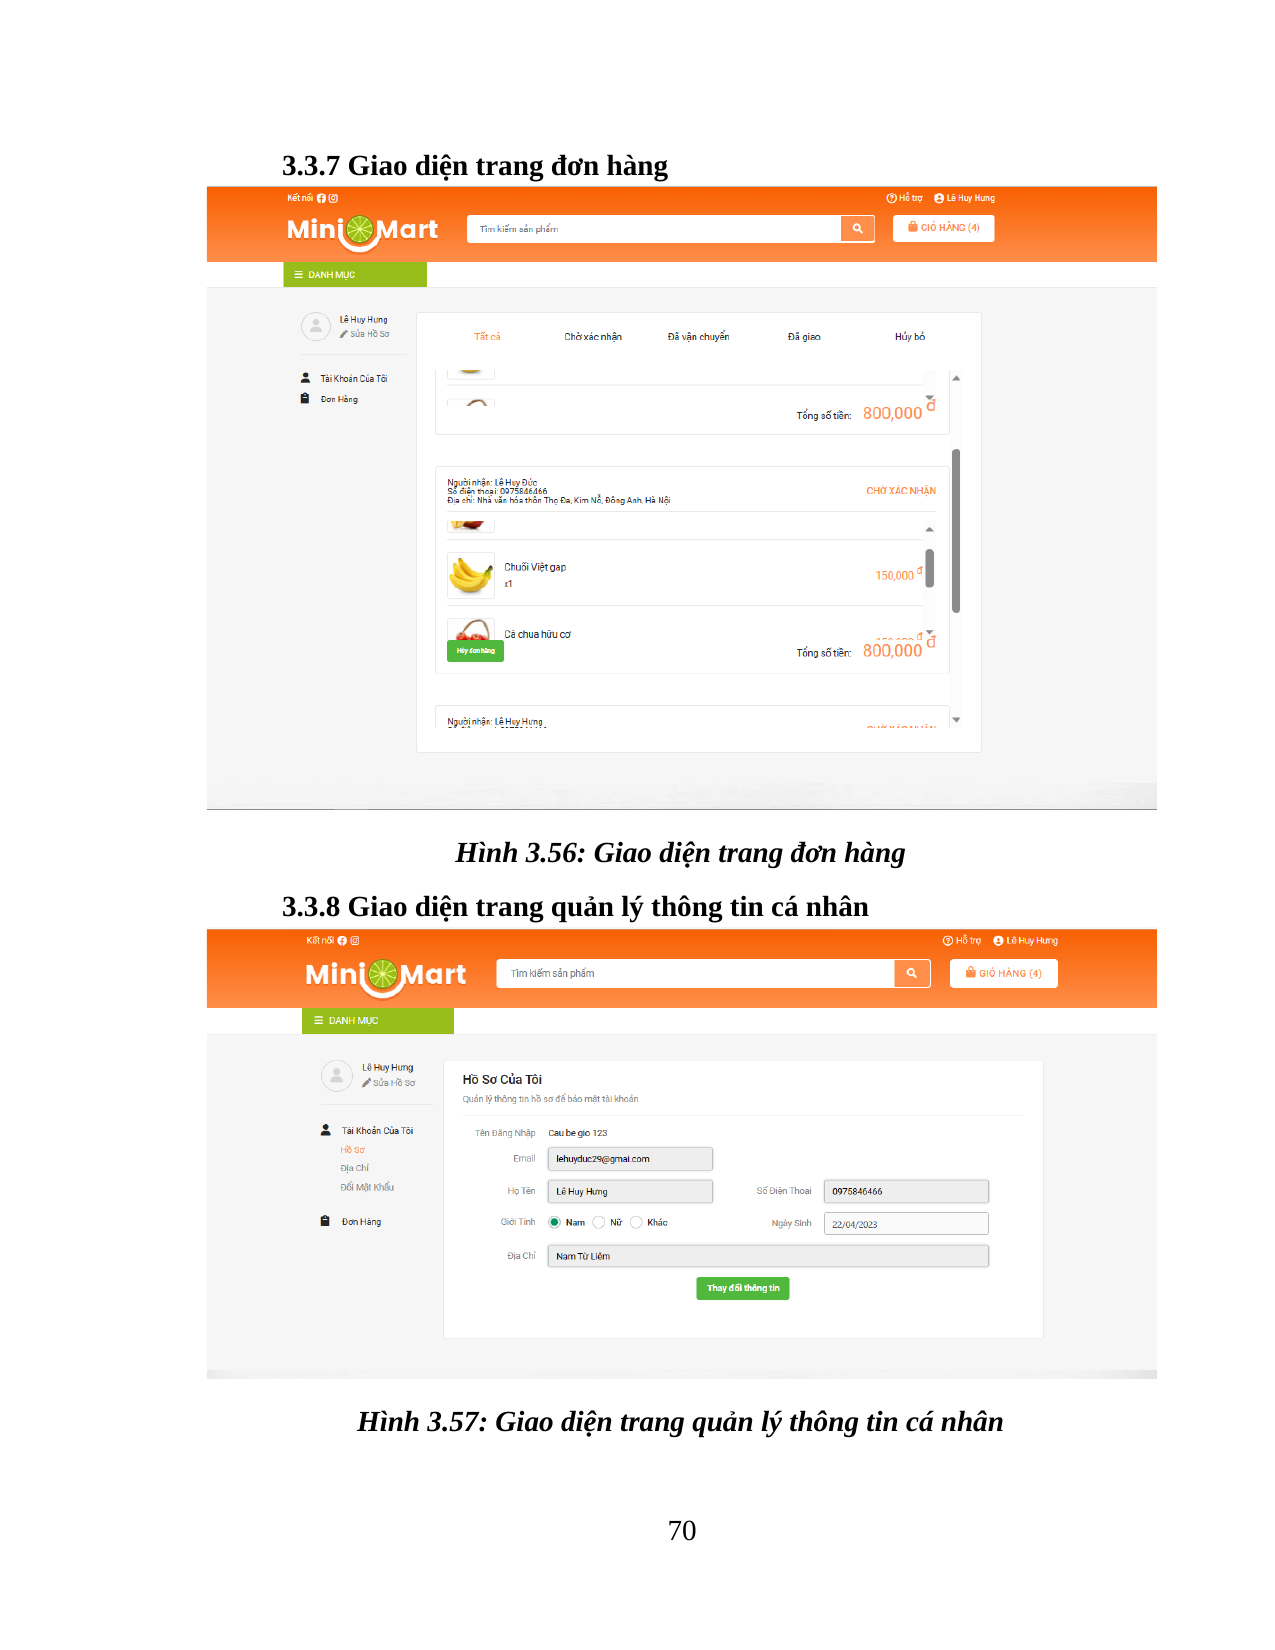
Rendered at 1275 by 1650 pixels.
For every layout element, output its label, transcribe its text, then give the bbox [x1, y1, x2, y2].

picture [206, 927, 1157, 1379]
subtitle 3.3.7 Giao diện trang đơn hàng [282, 148, 1157, 181]
subtitle 3.3.8 Giao diện trang quản lý thông tin cá nhân [282, 889, 1157, 923]
picture [206, 186, 1157, 810]
